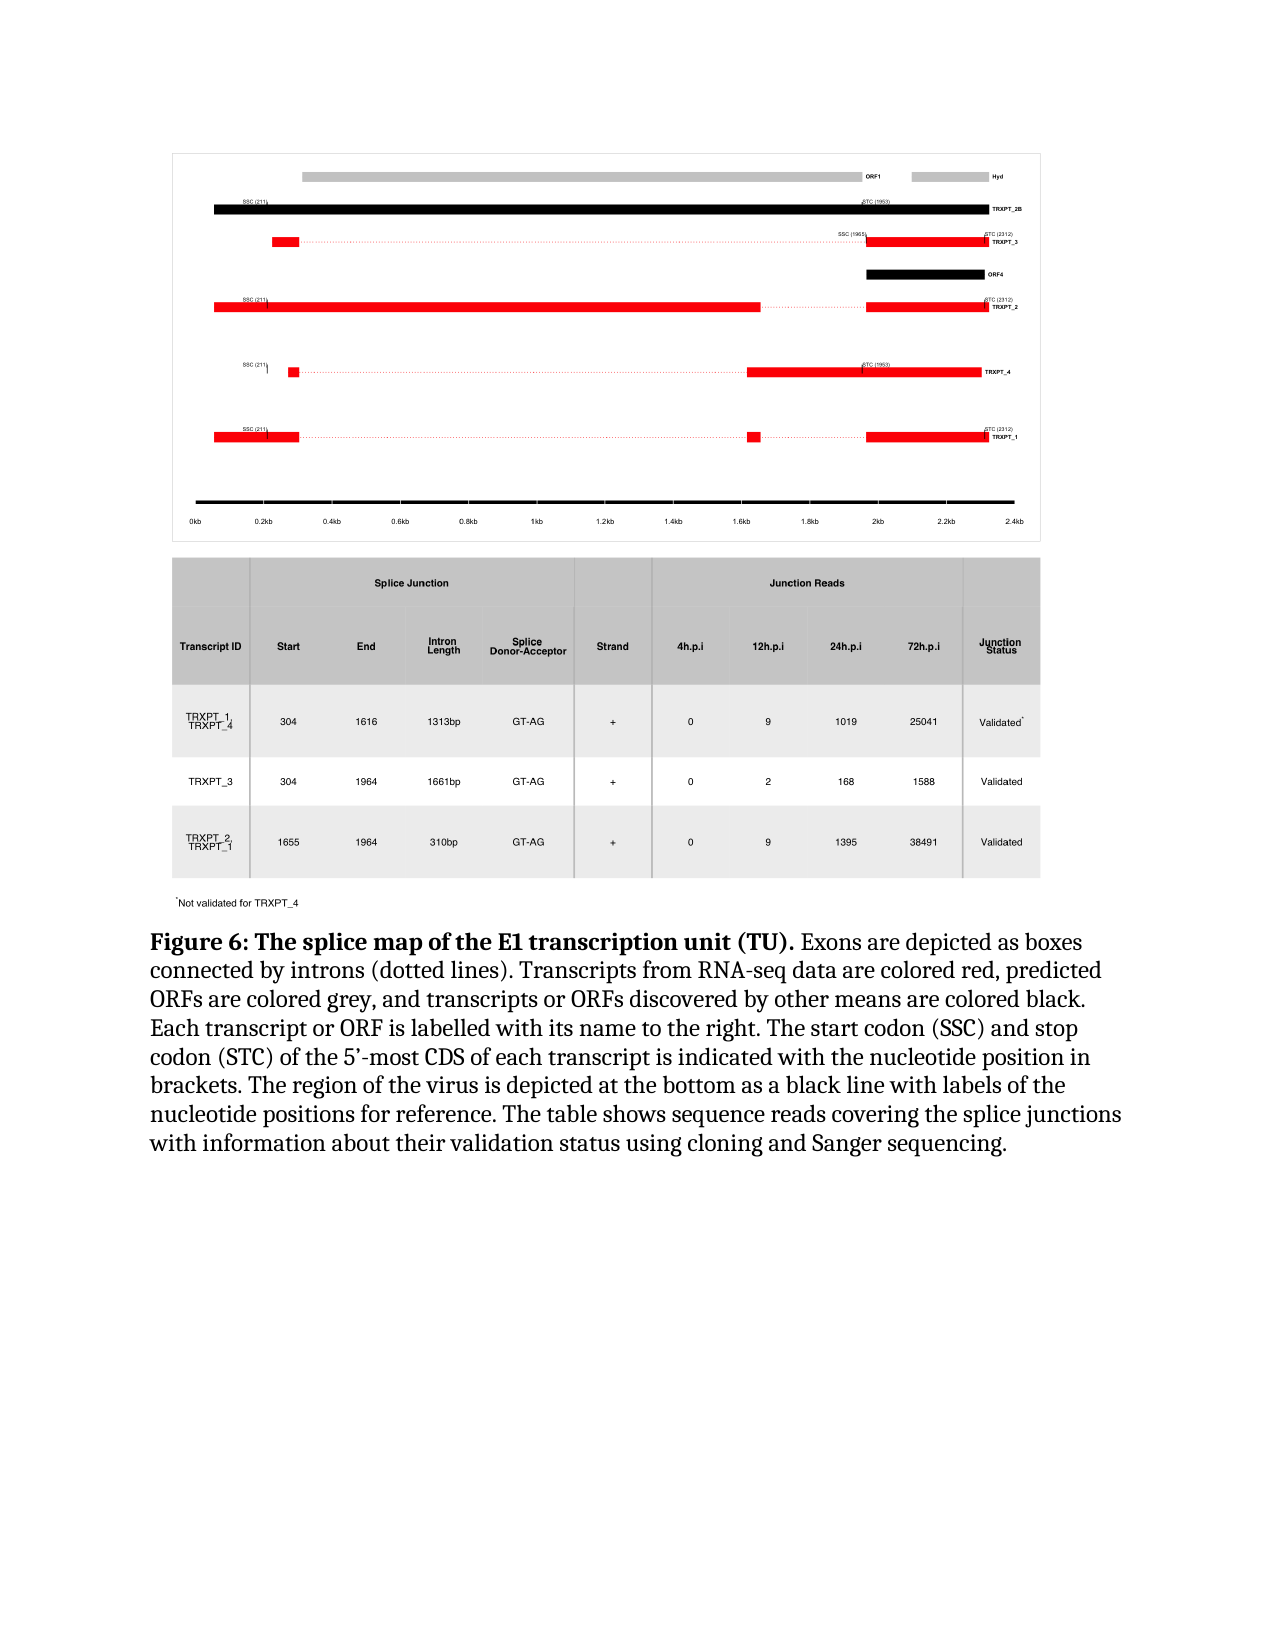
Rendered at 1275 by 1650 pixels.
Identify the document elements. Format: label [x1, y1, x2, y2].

text [150, 150, 1125, 1158]
picture [168, 150, 1044, 928]
